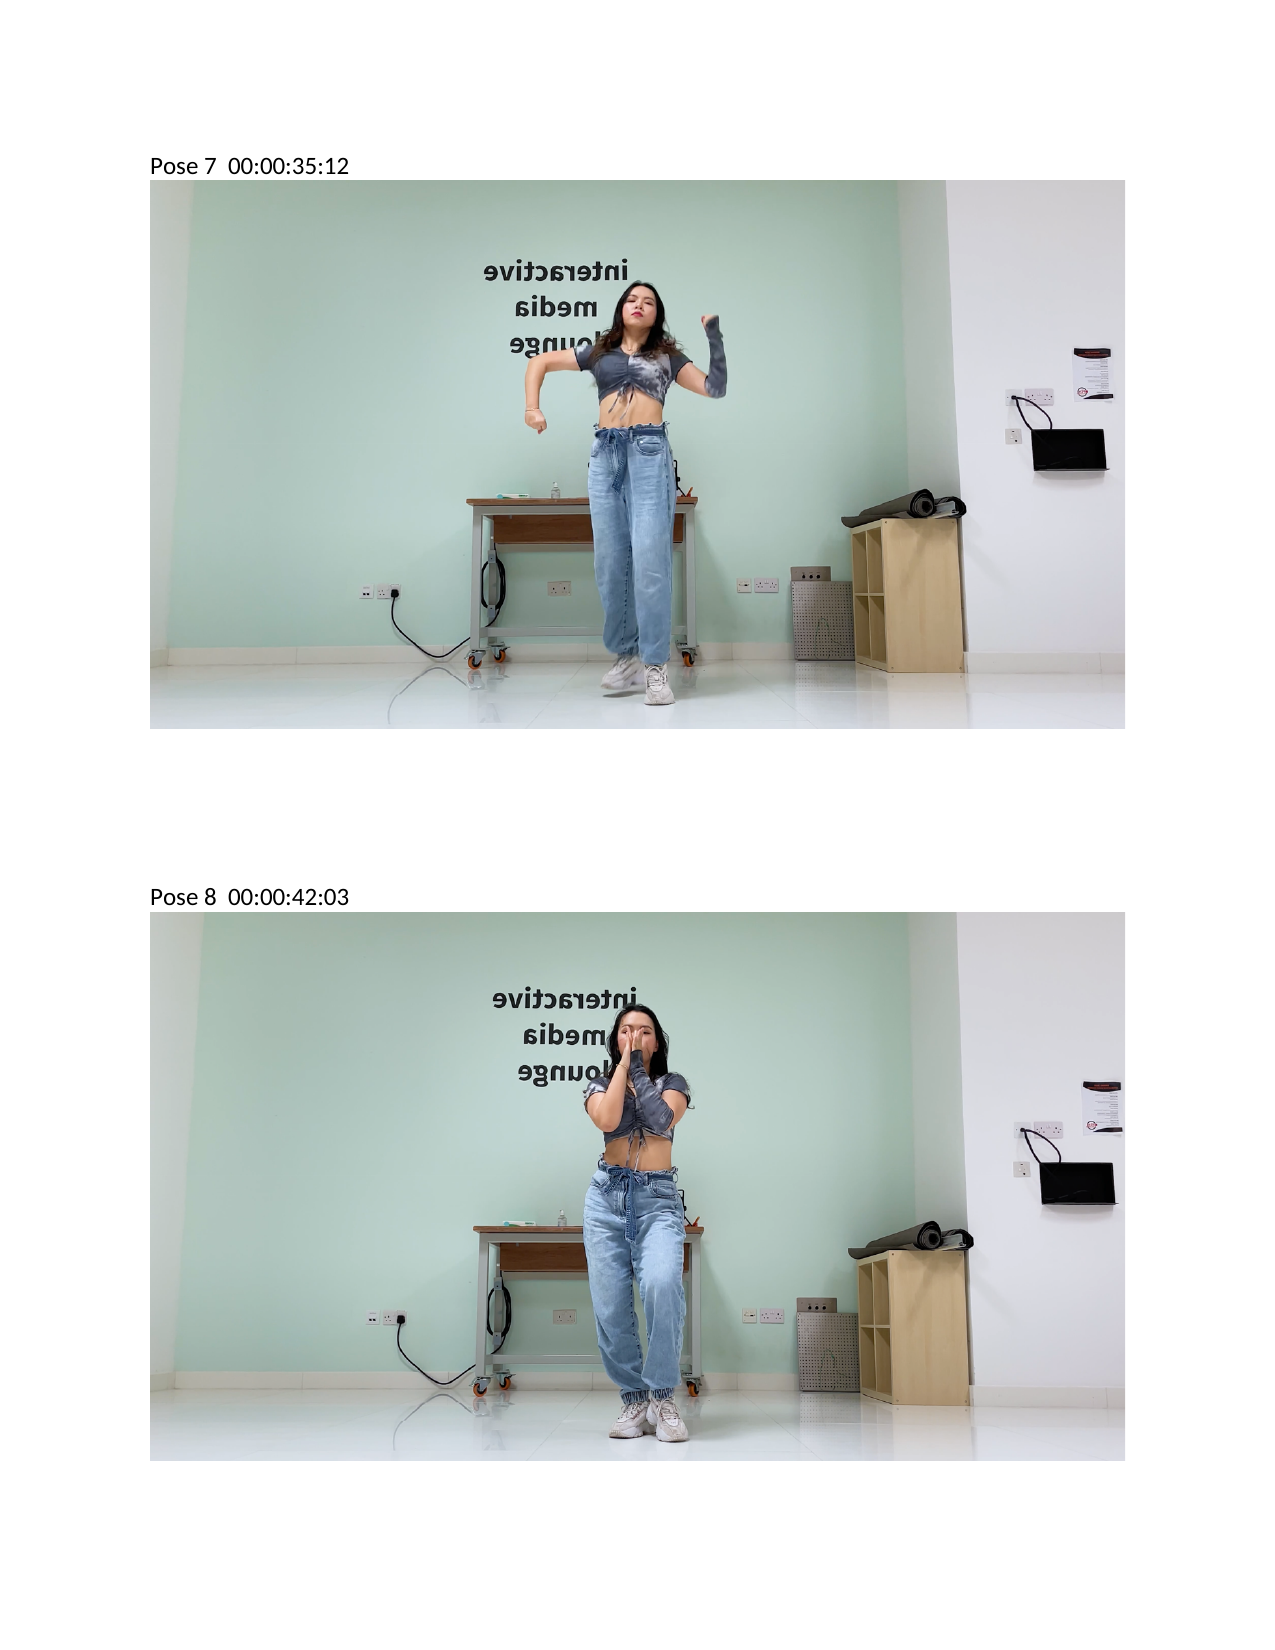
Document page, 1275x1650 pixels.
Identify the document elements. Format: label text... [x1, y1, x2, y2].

text Pose 7 00:00:35:12 [150, 150, 1125, 180]
picture [150, 912, 1125, 1461]
picture [150, 180, 1125, 729]
text Pose 8 00:00:42:03 [150, 882, 1125, 912]
